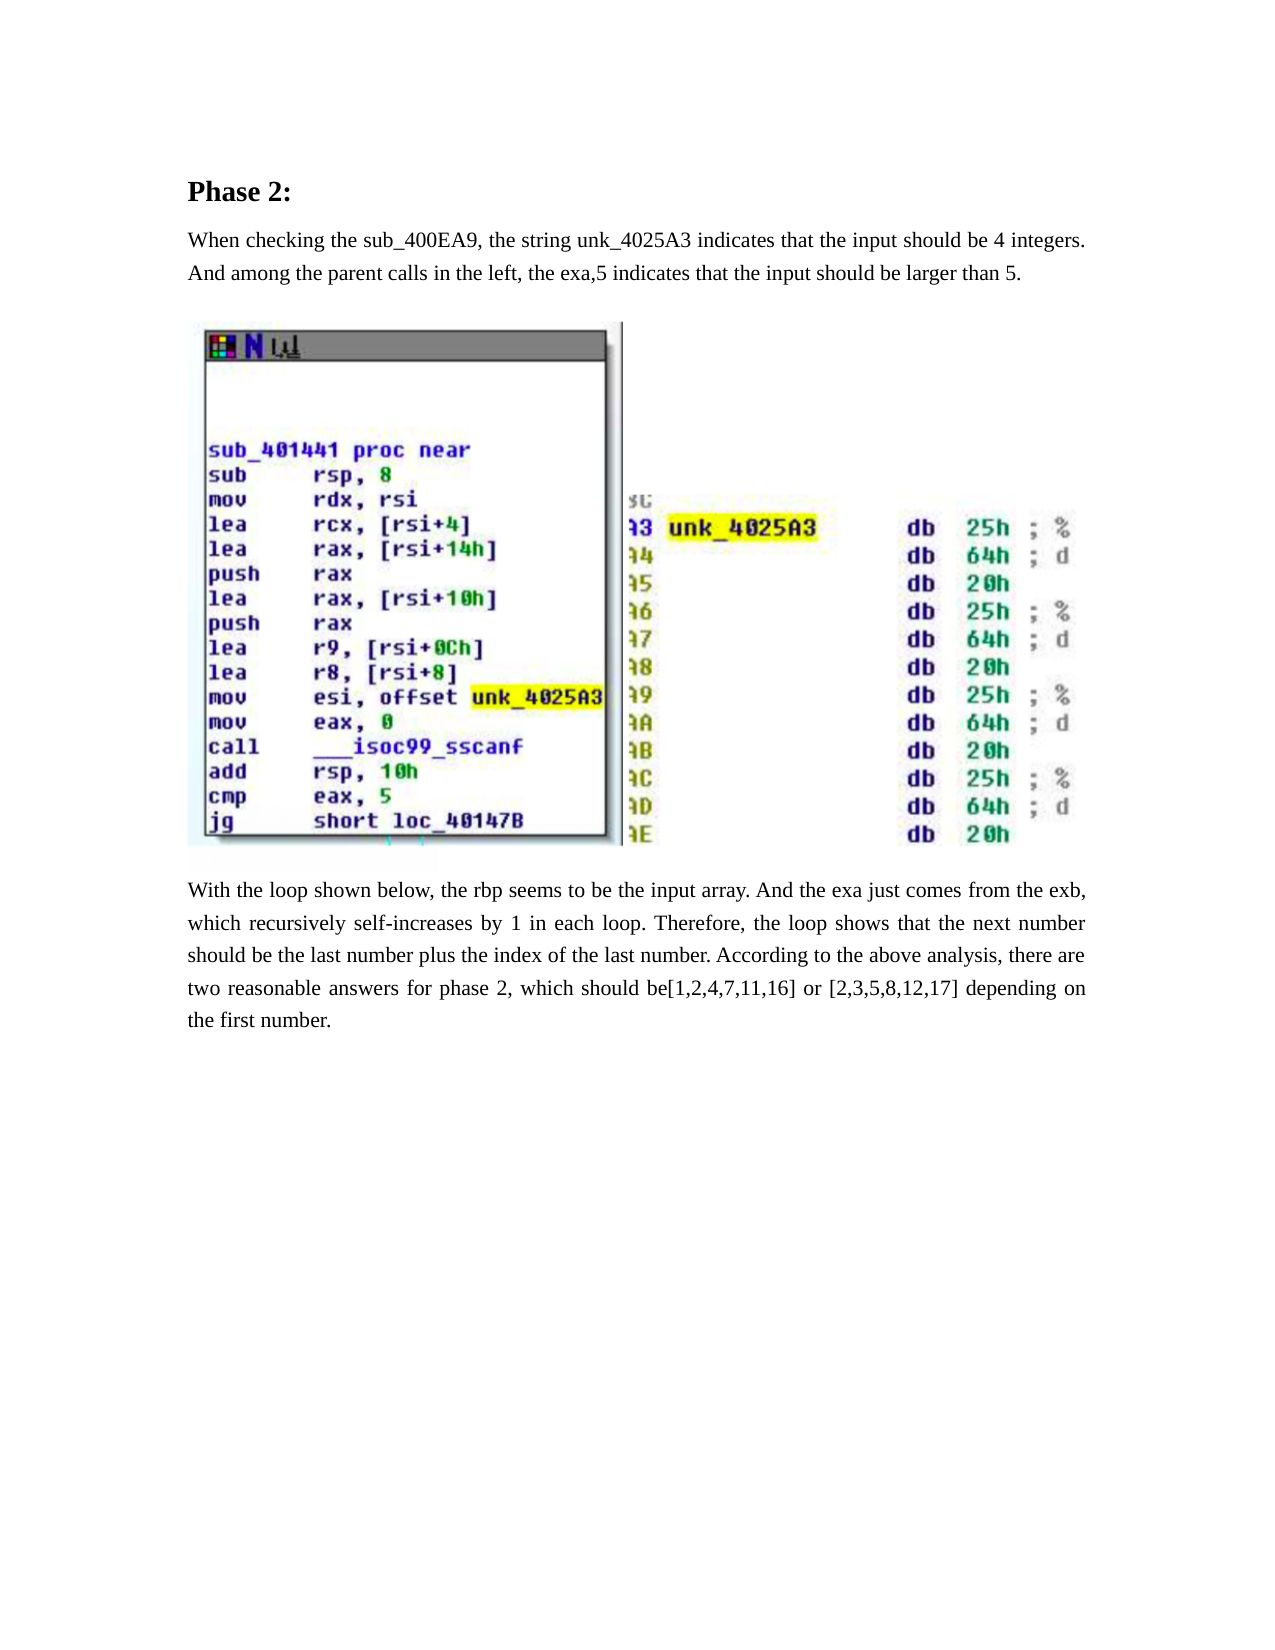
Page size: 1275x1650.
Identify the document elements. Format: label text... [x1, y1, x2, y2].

text With the loop shown below, the rbp seems to be the input array. And the exa just comes from the exb, which recursively self-increases by 1 in each loop. Therefore, the loop shows that the next number should be the last number plus the index of the last number. According to the above analysis, there are two reasonable answers for phase 2, which should be[1,2,4,7,11,16] or [2,3,5,8,12,17] depending on the first number. [187, 872, 1087, 1036]
text When checking the sub_400EA9, the string unk_4025A3 indicates that the input should be 4 integers. And among the parent calls in the left, the exa,5 indicates that the input should be larger than 5. [187, 224, 1087, 289]
picture [187, 321, 1088, 872]
text Phase 2: [187, 159, 1087, 224]
